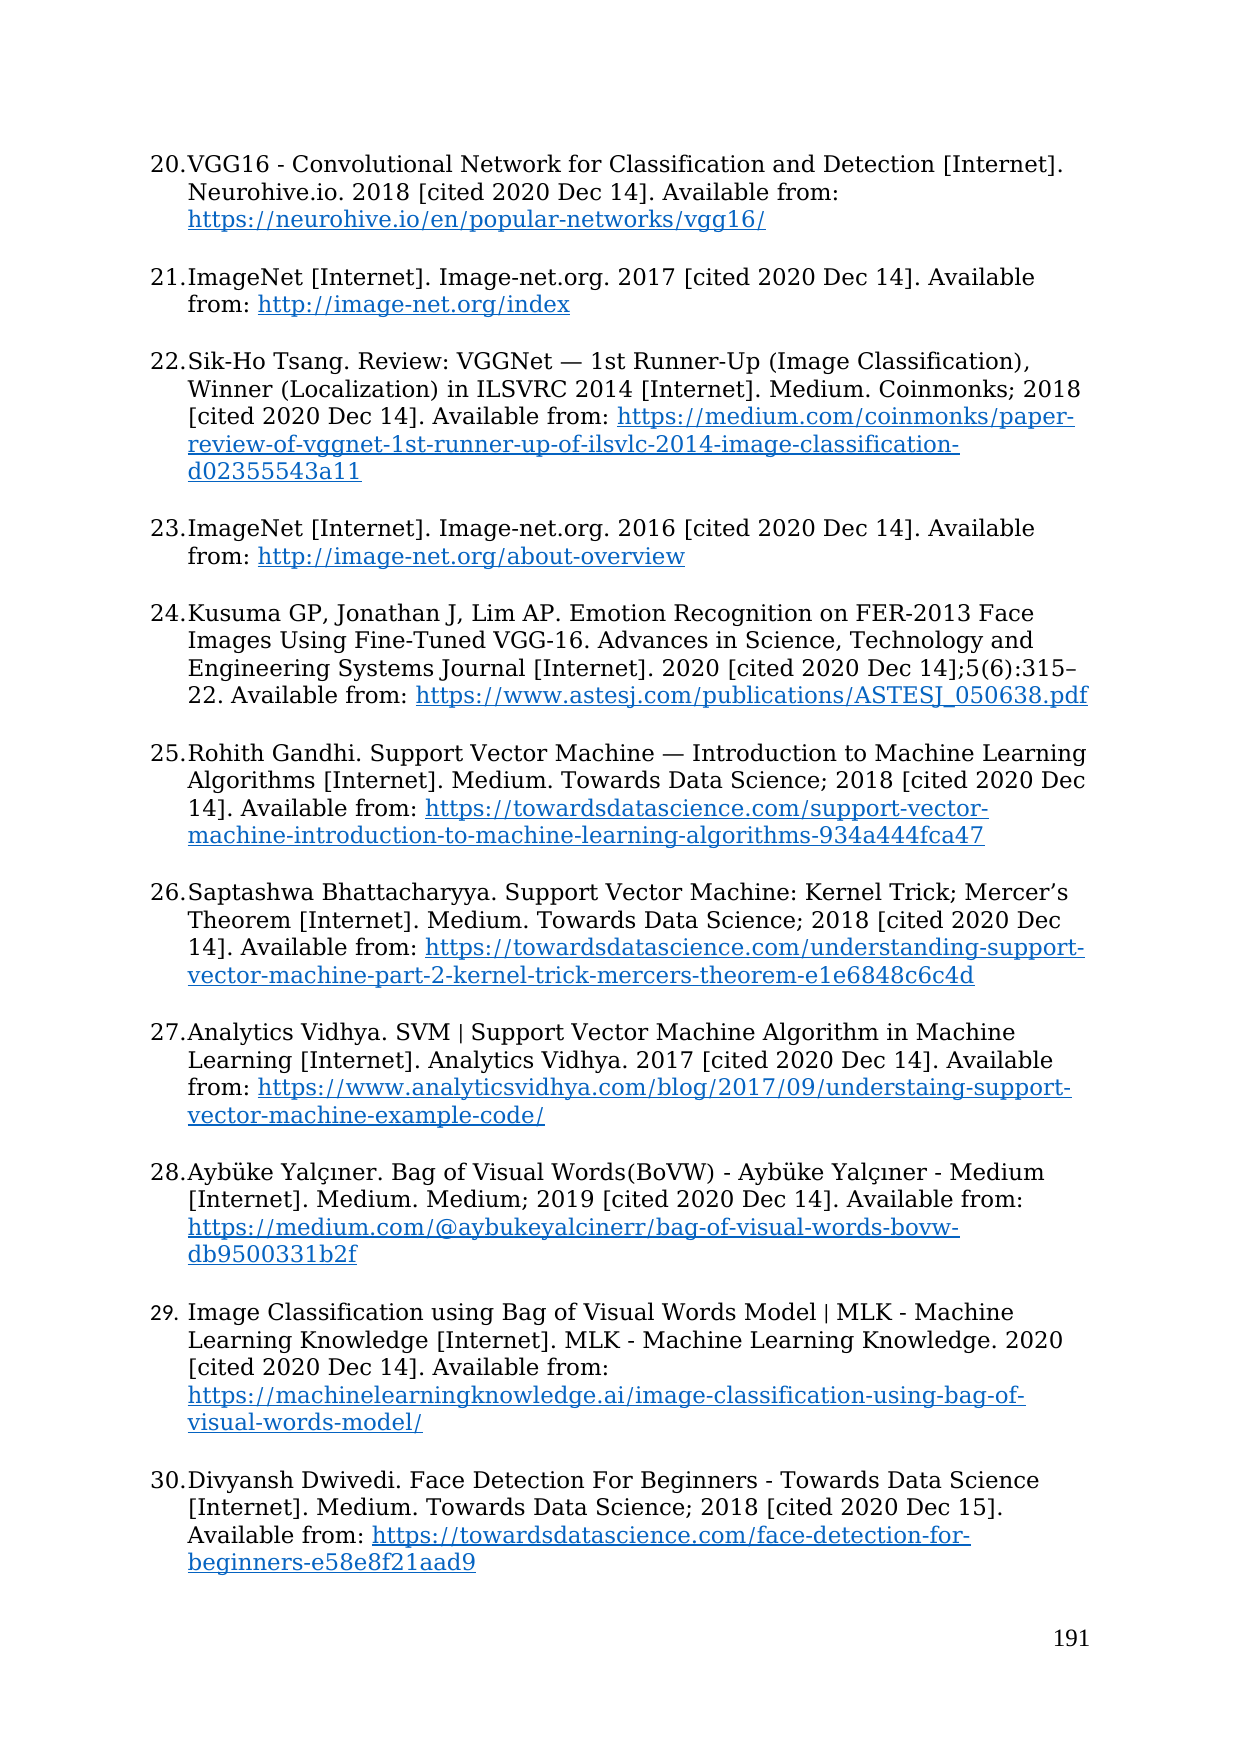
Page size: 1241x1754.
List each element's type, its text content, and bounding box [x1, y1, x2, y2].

list Rohith Gandhi. Support Vector Machine — Introduction to Machine Learning Algorithms [Internet]. Medium. Towards Data Science; 2018 [cited 2020 Dec 14]. Available from: https://towardsdatascience.com/support-vector-machine-introduction-to-machine-learning-algorithms-934a444fca47 [150, 738, 1090, 848]
list Saptashwa Bhattacharyya. Support Vector Machine: Kernel Trick; Mercer’s Theorem [Internet]. Medium. Towards Data Science; 2018 [cited 2020 Dec 14]. Available from: https://towardsdatascience.com/understanding-support-vector-machine-part-2-kernel-trick-mercers-theorem-e1e6848c6c4d [150, 878, 1090, 988]
list Image Classification using Bag of Visual Words Model | MLK - Machine Learning Knowledge [Internet]. MLK - Machine Learning Knowledge. 2020 [cited 2020 Dec 14]. Available from: https://machinelearningknowledge.ai/image-classification-using-bag-of-visual-words-model/ [150, 1297, 1090, 1436]
list VGG16 - Convolutional Network for Classification and Detection [Internet]. Neurohive.io. 2018 [cited 2020 Dec 14]. Available from: https://neurohive.io/en/popular-networks/vgg16/ [150, 150, 1090, 232]
list ImageNet [Internet]. Image-net.org. 2016 [cited 2020 Dec 14]. Available from: http://image-net.org/about-overview [150, 514, 1090, 569]
list Analytics Vidhya. SVM | Support Vector Machine Algorithm in Machine Learning [Internet]. Analytics Vidhya. 2017 [cited 2020 Dec 14]. Available from: https://www.analyticsvidhya.com/blog/2017/09/understaing-support-vector-machine-example-code/ [150, 1018, 1090, 1128]
list ImageNet [Internet]. Image-net.org. 2017 [cited 2020 Dec 14]. Available from: http://image-net.org/index [150, 262, 1090, 317]
list Divyansh Dwivedi. Face Detection For Beginners - Towards Data Science [Internet]. Medium. Towards Data Science; 2018 [cited 2020 Dec 15]. Available from: https://towardsdatascience.com/face-detection-for-beginners-e58e8f21aad9 [150, 1465, 1090, 1575]
list Aybüke Yalçıner. Bag of Visual Words(BoVW) - Aybüke Yalçıner - Medium [Internet]. Medium. Medium; 2019 [cited 2020 Dec 14]. Available from: https://medium.com/@aybukeyalcinerr/bag-of-visual-words-bovw-db9500331b2f [150, 1157, 1090, 1267]
list Kusuma GP, Jonathan J, Lim AP. Emotion Recognition on FER-2013 Face Images Using Fine-Tuned VGG-16. Advances in Science, Technology and Engineering Systems Journal [Internet]. 2020 [cited 2020 Dec 14];5(6):315–22. Available from: https://www.astesj.com/publications/ASTESJ_050638.pdf [150, 599, 1090, 709]
list Sik-Ho Tsang. Review: VGGNet — 1st Runner-Up (Image Classification), Winner (Localization) in ILSVRC 2014 [Internet]. Medium. Coinmonks; 2018 [cited 2020 Dec 14]. Available from: https://medium.com/coinmonks/paper-review-of-vggnet-1st-runner-up-of-ilsvlc-2014-image-classification-d02355543a11 [150, 347, 1090, 484]
